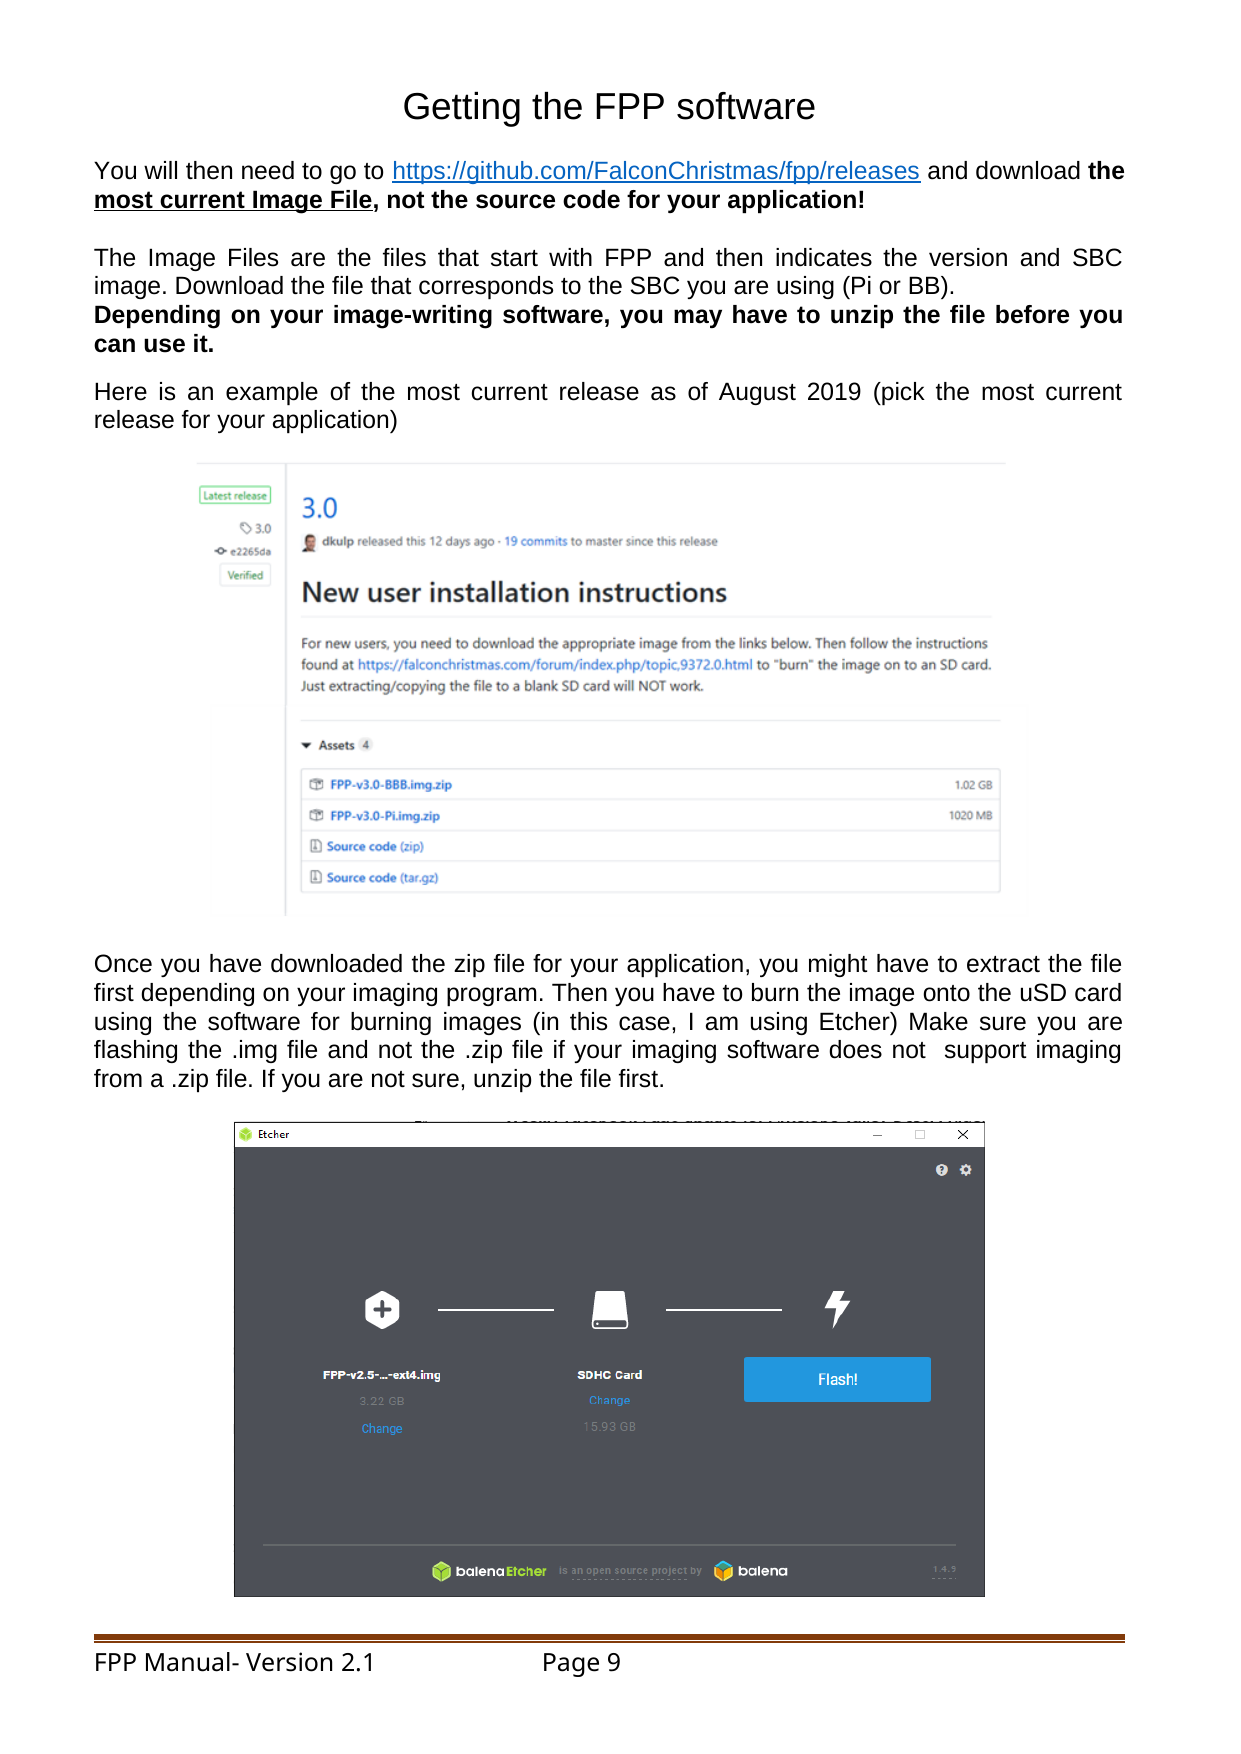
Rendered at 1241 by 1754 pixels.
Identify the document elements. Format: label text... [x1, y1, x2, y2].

text Depending on your image-writing software, you may have to unzip the file before you can use it. [94, 300, 1125, 357]
text The Image Files are the files that start with FPP and then indicates the version and SBC image. Download the file that corresponds to the SBC you are using (Pi or BB). [94, 242, 1125, 300]
text Here is an example of the most current release as of August 2019 (pick the most current release for your application) [94, 377, 1125, 434]
text You will then need to go to https://github.com/FalconChristmas/fpp/releases and download the most current Image File, not the source code for your application! [94, 156, 1125, 214]
picture [233, 1121, 985, 1597]
text Once you have downloaded the zip file for your application, you might have to extract the file first depending on your imaging program. Then you have to burn the image onto the uSD card using the software for burning images (in this case, I am using Etcher) Make sure you are flashing the .img file and not the .zip file if your imaging software does not support imaging from a .zip file. If you are not sure, unzip the file first. [94, 949, 1125, 1093]
picture [187, 453, 1032, 926]
subtitle Getting the FPP software [94, 84, 1125, 127]
